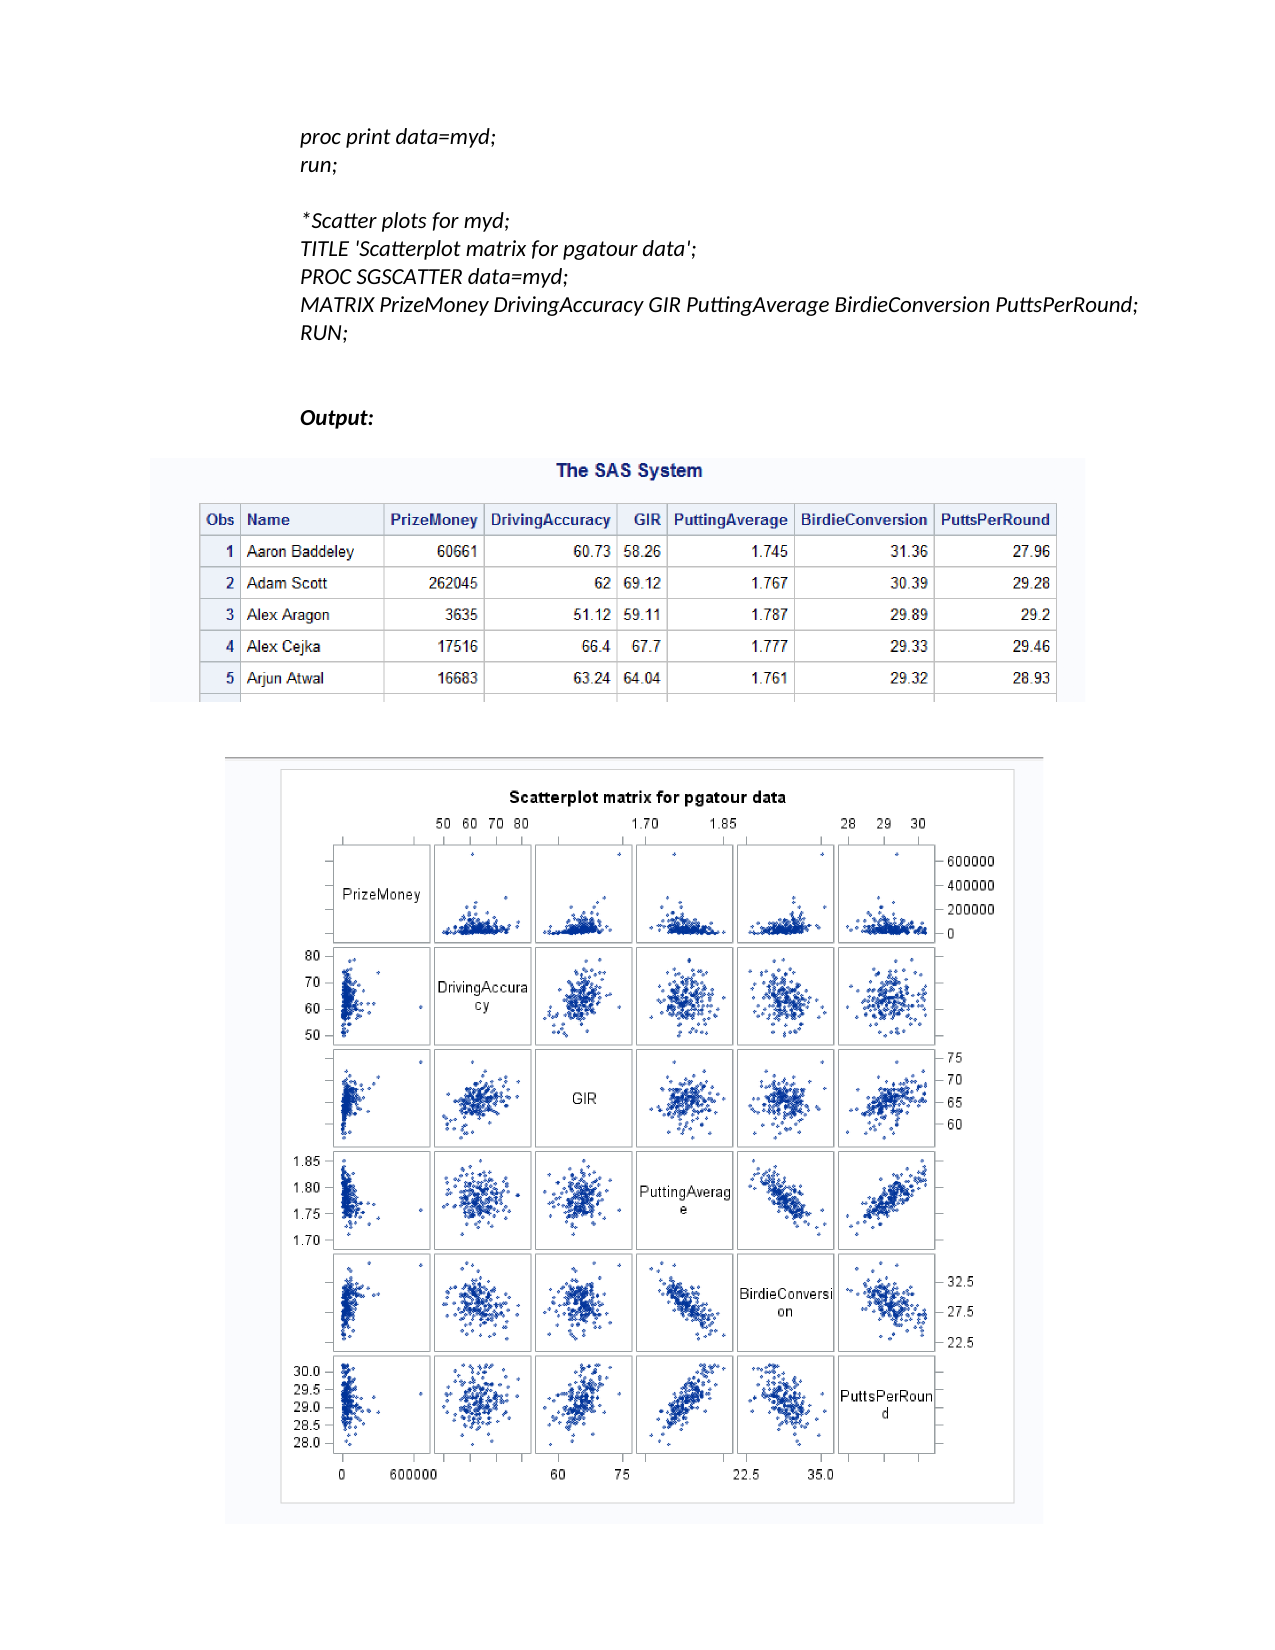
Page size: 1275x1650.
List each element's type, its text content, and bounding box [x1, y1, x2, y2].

text Output: [300, 403, 1144, 431]
text run; [300, 150, 1144, 178]
text RUN; [300, 318, 1144, 346]
picture [225, 757, 1044, 1524]
picture [150, 458, 1086, 702]
text proc print data=myd; [300, 122, 1144, 150]
text PROC SGSCATTER data=myd; [300, 262, 1144, 290]
text *Scatter plots for myd; [300, 206, 1144, 234]
text TITLE 'Scatterplot matrix for pgatour data'; [300, 234, 1144, 262]
text MATRIX PrizeMoney DrivingAccuracy GIR PuttingAverage BirdieConversion PuttsPerRound; [300, 290, 1144, 318]
